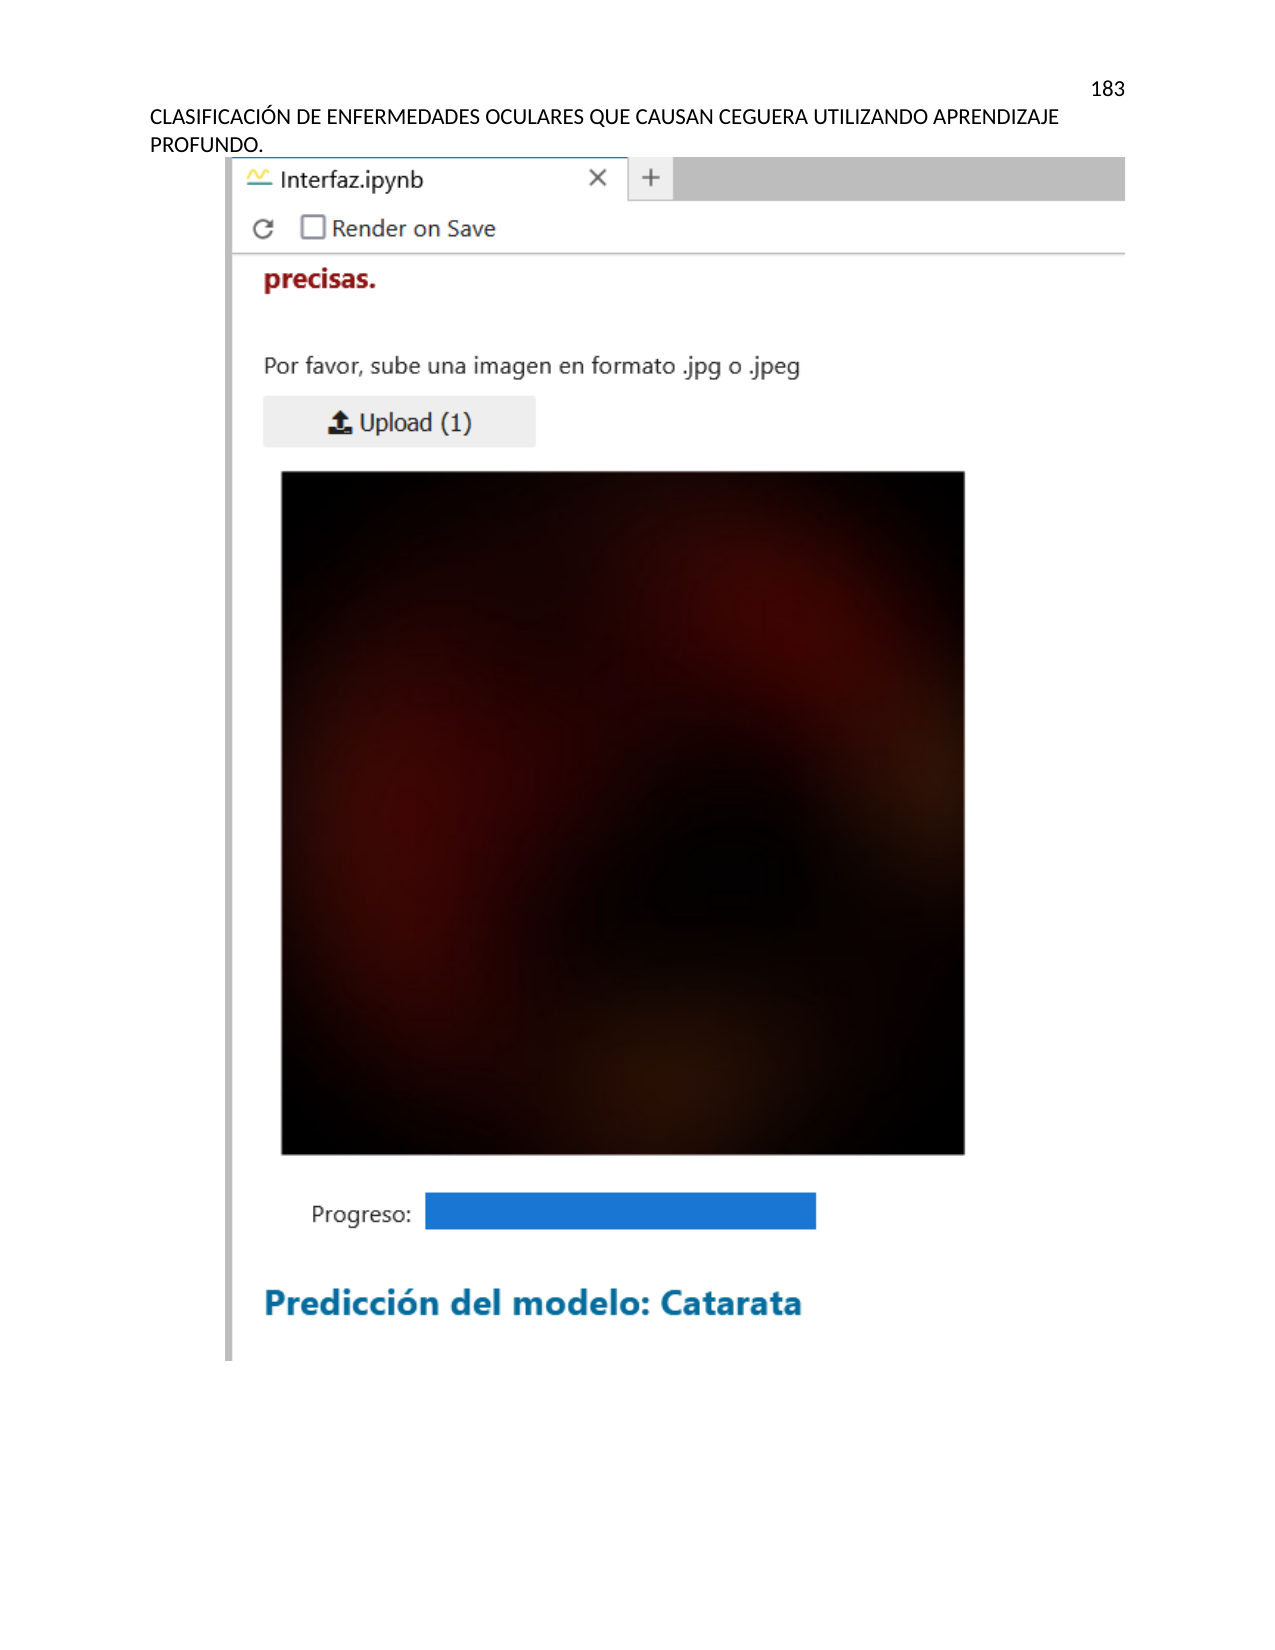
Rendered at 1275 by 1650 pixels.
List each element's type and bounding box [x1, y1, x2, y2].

picture [225, 157, 1126, 1361]
